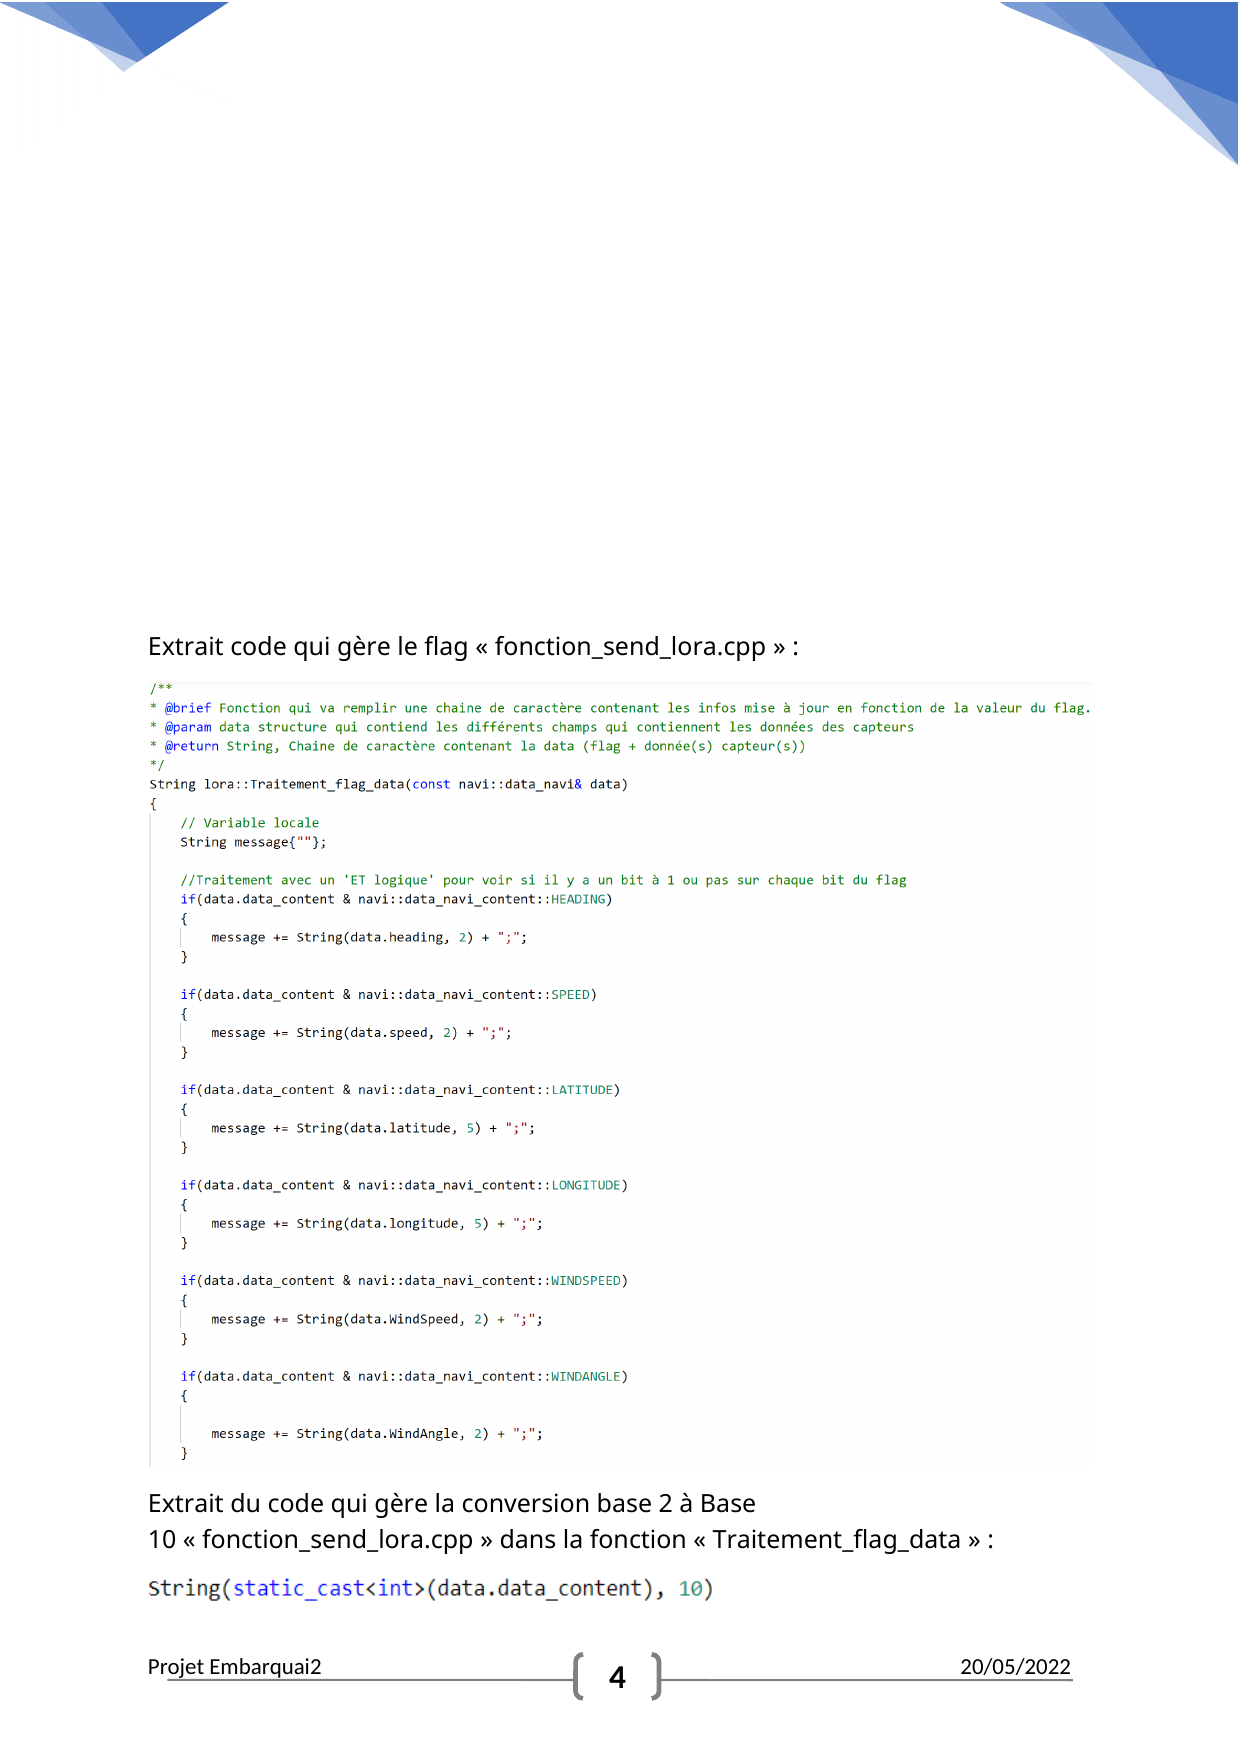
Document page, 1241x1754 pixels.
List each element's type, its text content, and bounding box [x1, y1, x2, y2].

picture [0, 2, 233, 168]
text Extrait code qui gère le flag « fonction_send_lora.cpp » : [148, 628, 1093, 663]
text Extrait du code qui gère la conversion base 2 à Base 10 « fonction_send_lora.cpp » dans la fonction « Traitement_flag_data » : [148, 1485, 1093, 1556]
picture [147, 682, 1093, 1467]
picture [147, 1575, 717, 1606]
picture [996, 2, 1238, 168]
